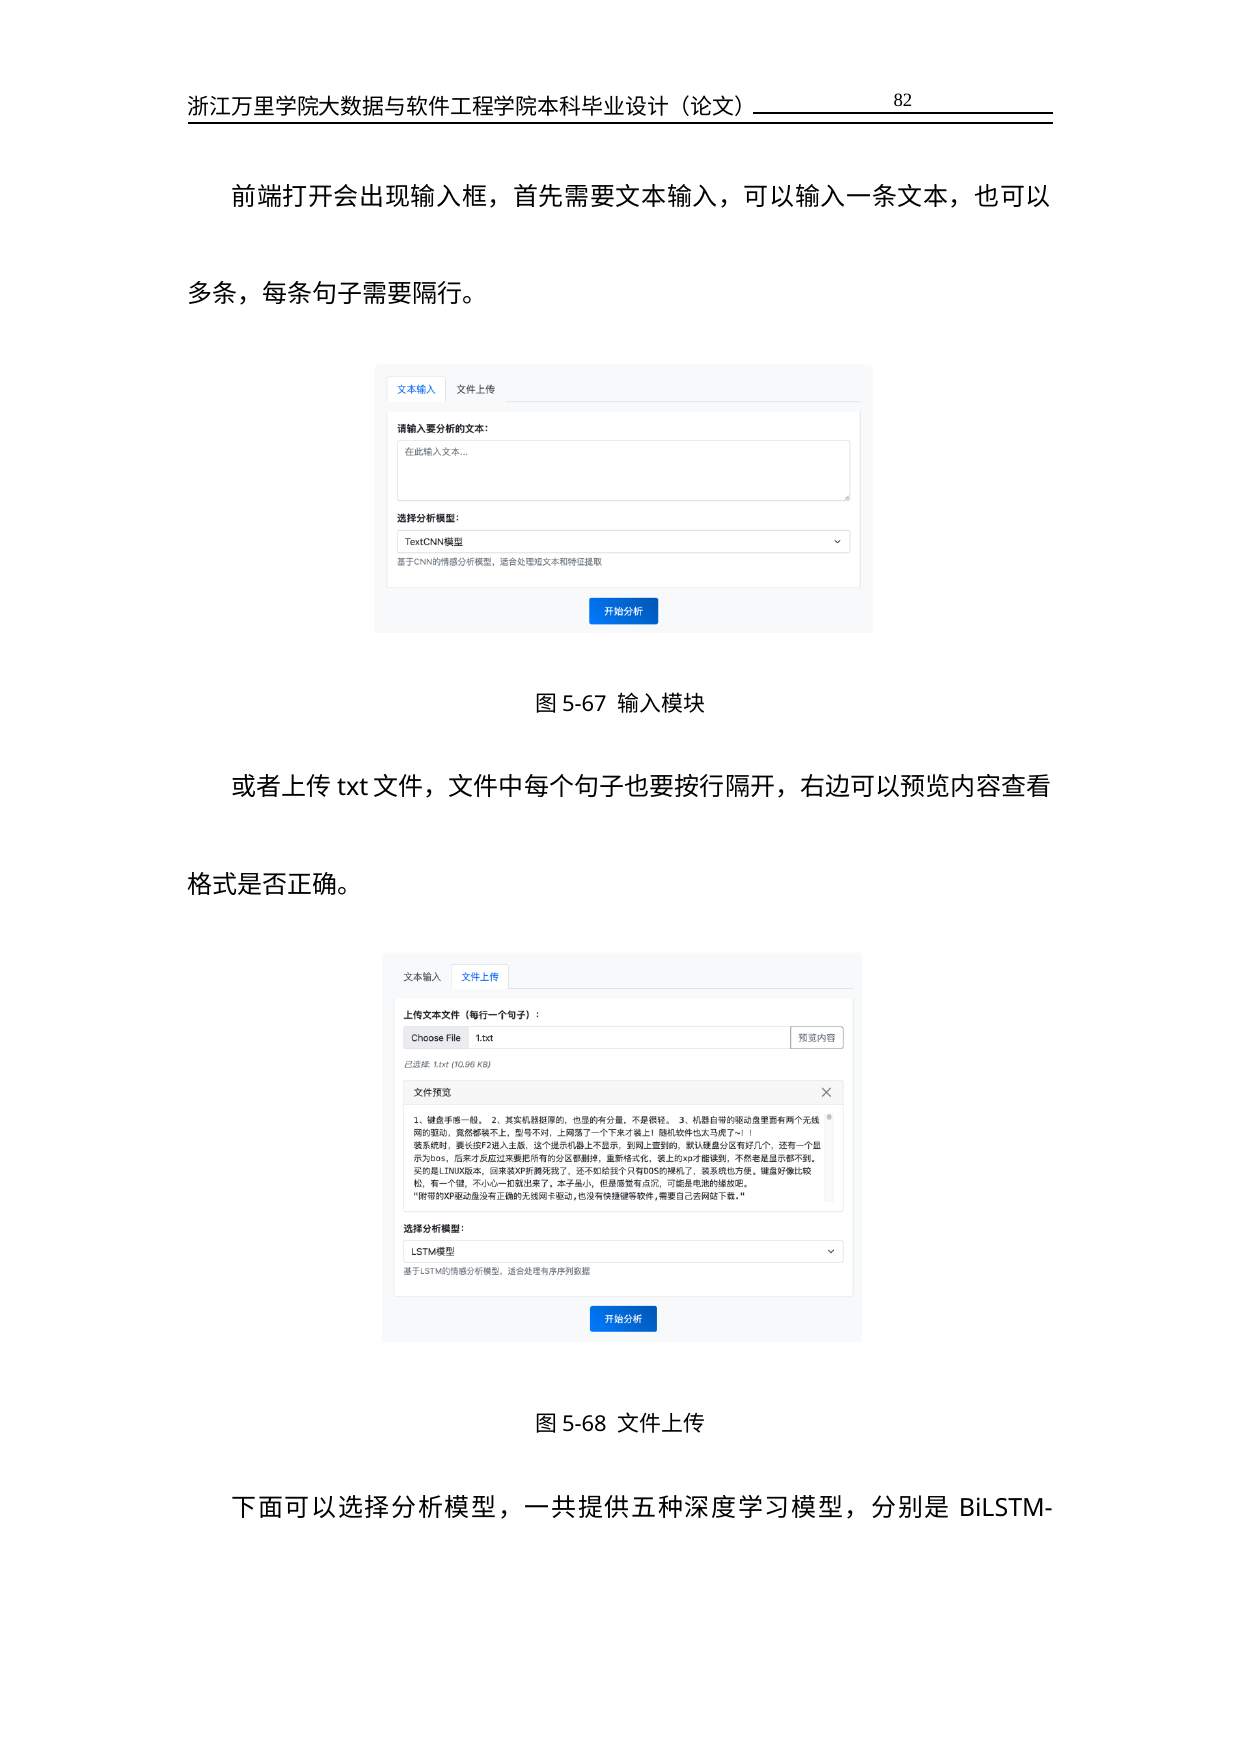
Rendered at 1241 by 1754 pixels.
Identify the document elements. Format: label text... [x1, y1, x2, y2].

text 前端打开会出现输入框，首先需要文本输入，可以输入一条文本，也可以多条，每条句子需要隔行。 [187, 162, 1053, 324]
picture [378, 951, 863, 1342]
text 或者上传txt文件，文件中每个句子也要按行隔开，右边可以预览内容查看格式是否正确。 [187, 752, 1053, 915]
picture [367, 361, 873, 633]
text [187, 1473, 1053, 1538]
